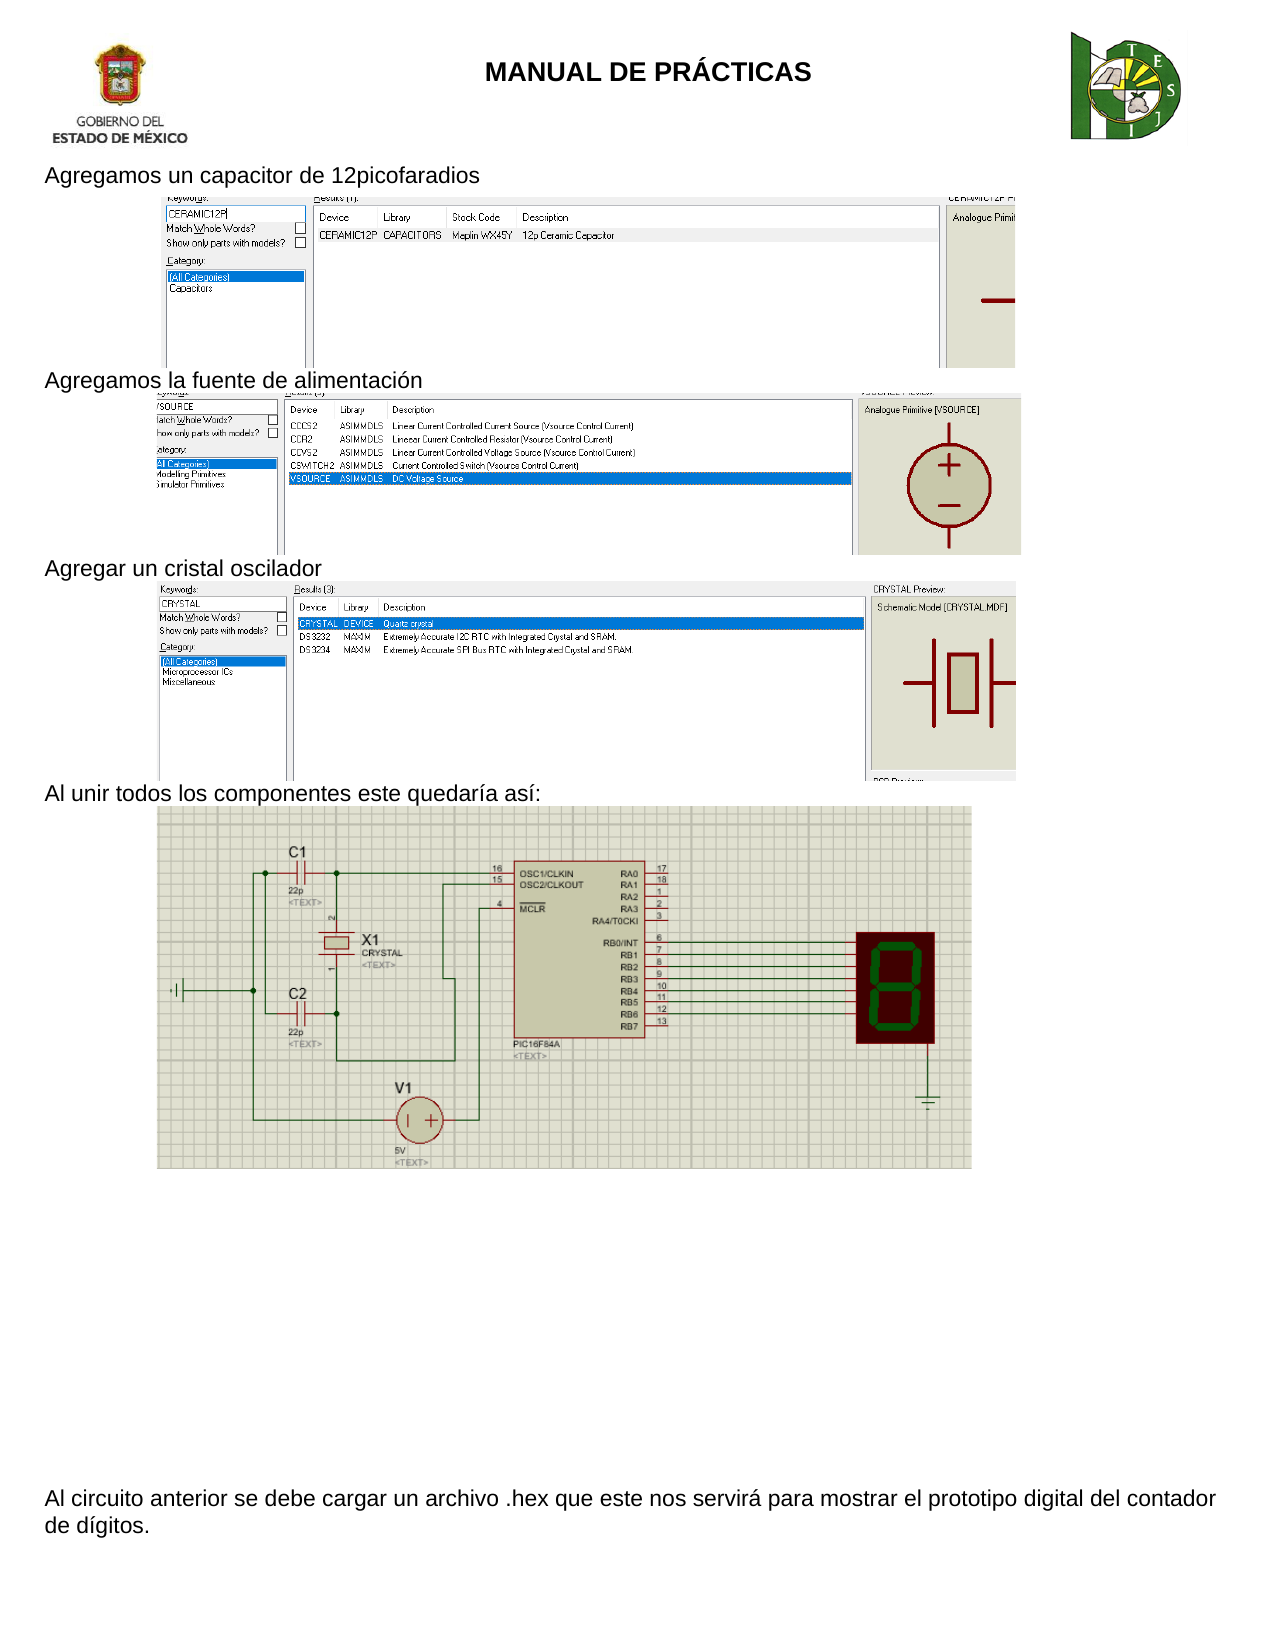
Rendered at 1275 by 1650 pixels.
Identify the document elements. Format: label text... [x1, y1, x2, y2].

text Al unir todos los componentes este quedaría así: [44, 780, 1226, 806]
picture [156, 393, 1022, 555]
picture [1069, 30, 1188, 146]
text Agregamos un capacitor de 12picofaradios [44, 162, 1226, 189]
picture [156, 806, 972, 1169]
picture [44, 33, 190, 152]
picture [161, 197, 1016, 368]
picture [156, 581, 1016, 781]
text Al circuito anterior se debe cargar un archivo .hex que este nos servirá para mostrar el prototipo digital del contador de dígitos. [44, 1485, 1226, 1538]
text Agregar un cristal oscilador [44, 554, 1226, 581]
